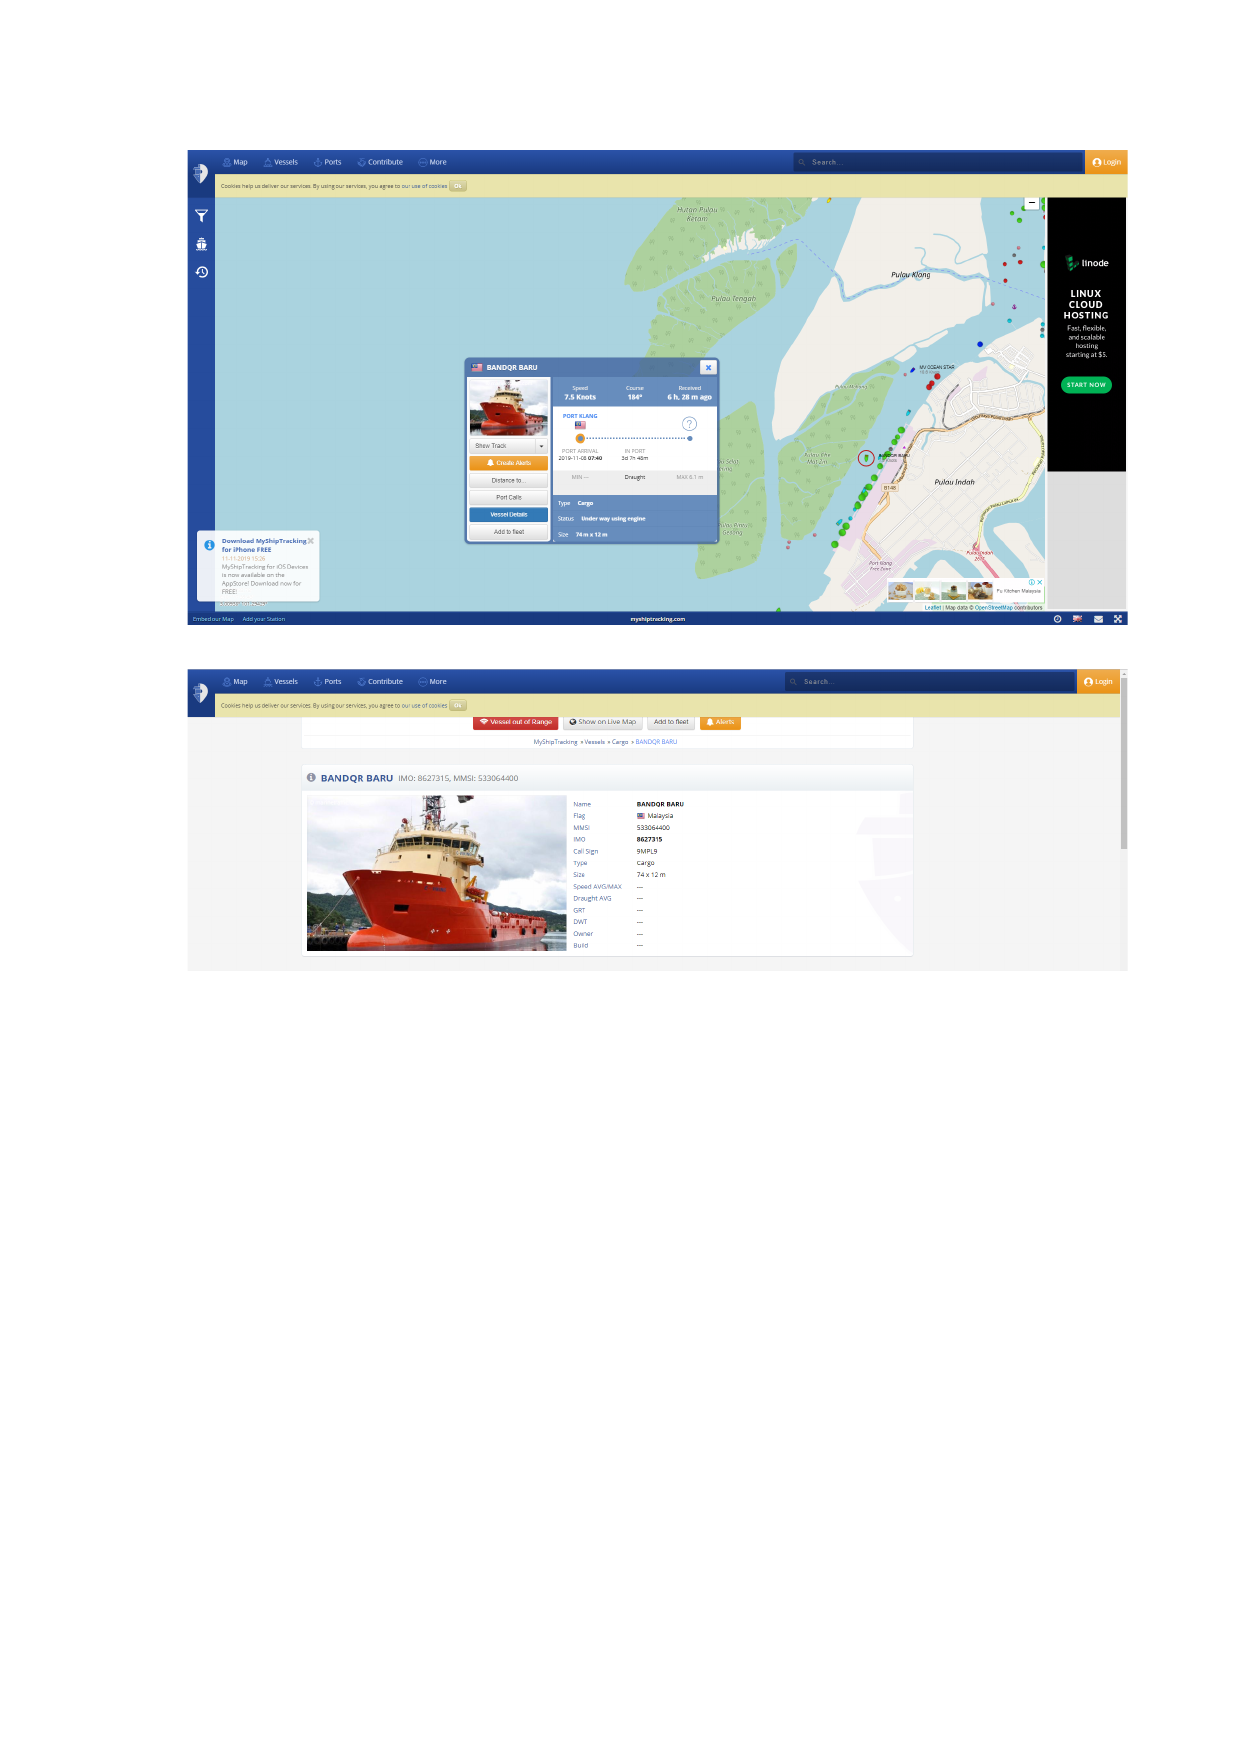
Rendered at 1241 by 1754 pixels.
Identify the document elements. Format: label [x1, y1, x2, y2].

picture [187, 669, 1128, 971]
picture [187, 150, 1128, 625]
